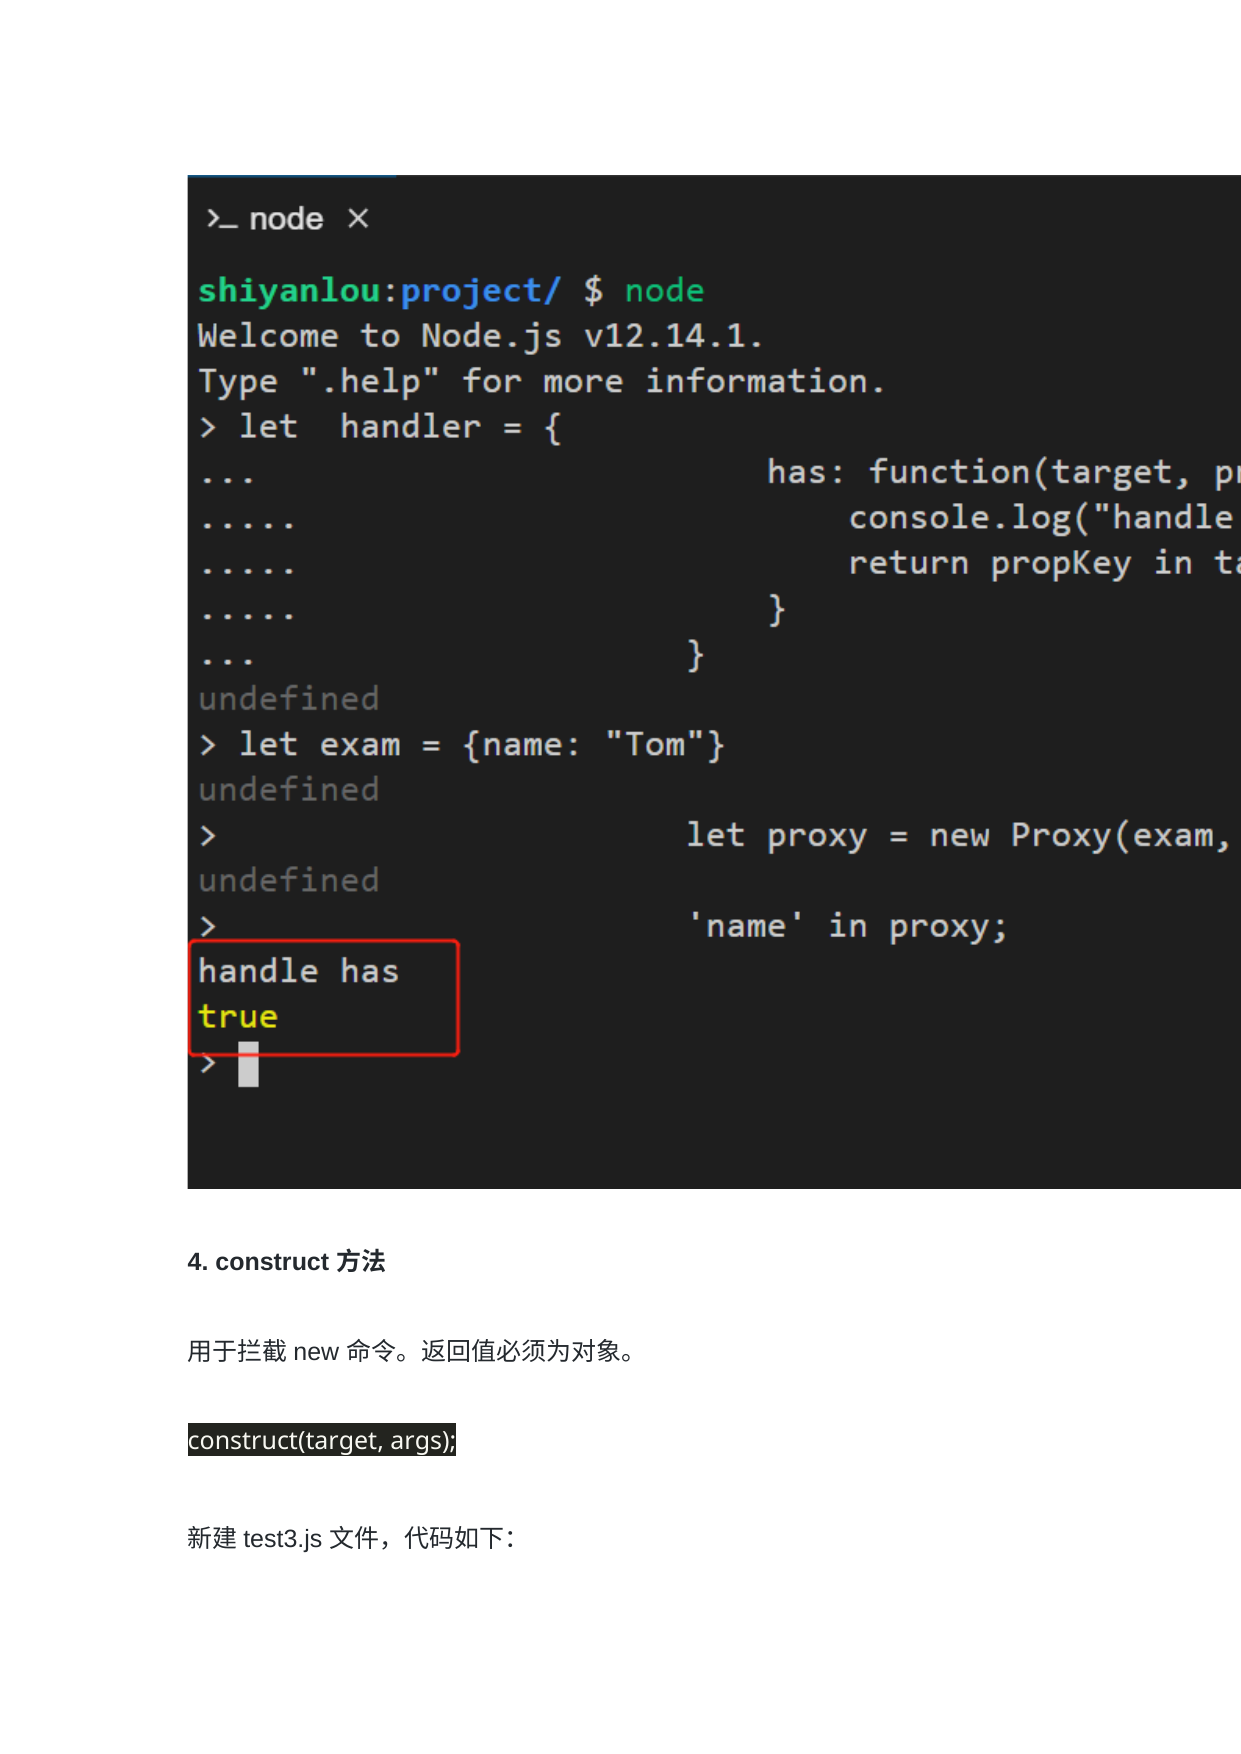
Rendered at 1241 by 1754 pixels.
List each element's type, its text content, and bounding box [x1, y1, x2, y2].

text 新建 test3.js 文件，代码如下： [187, 1504, 1053, 1569]
text construct(target, args); [187, 1407, 1053, 1472]
text 4. construct 方法 [187, 1227, 1053, 1292]
text 用于拦截 new 命令。返回值必须为对象。 [187, 1317, 1053, 1382]
picture [187, 175, 1241, 1189]
